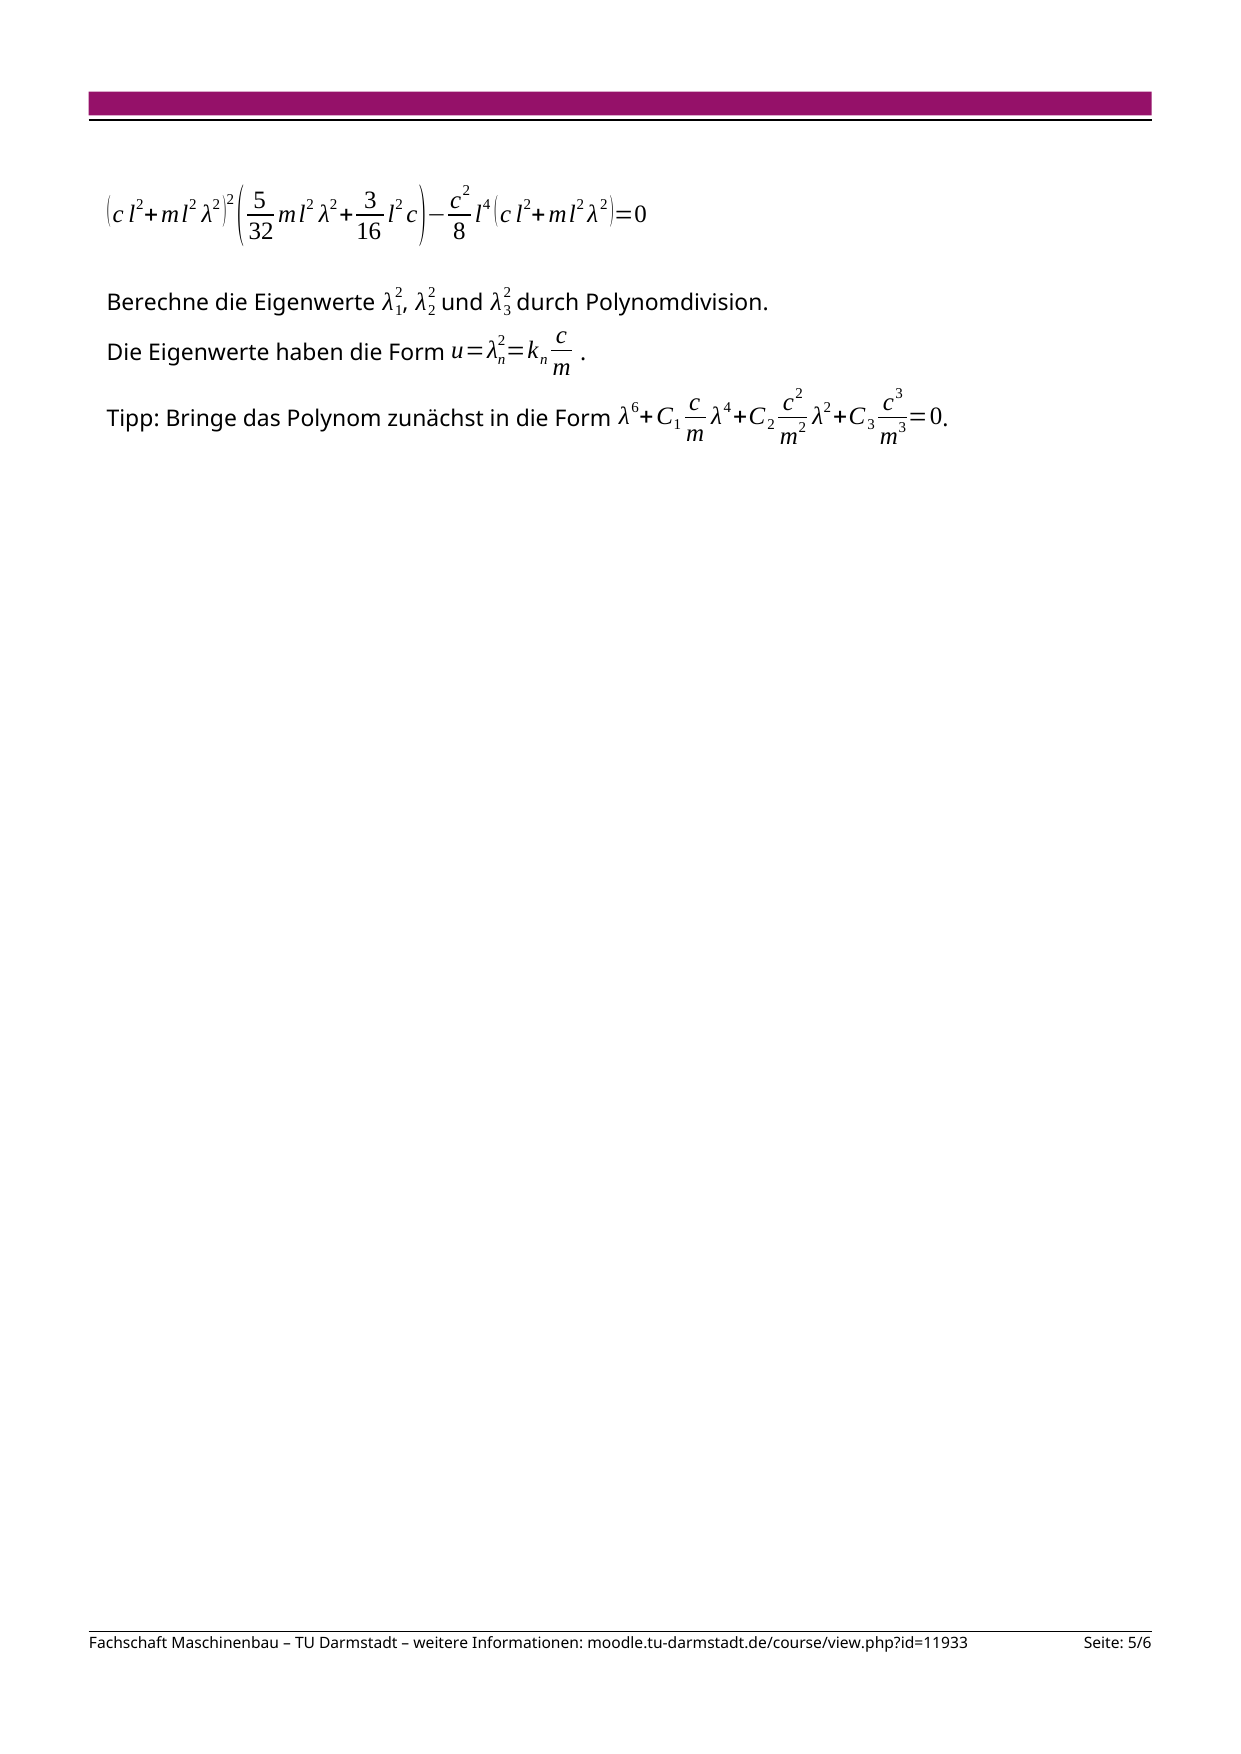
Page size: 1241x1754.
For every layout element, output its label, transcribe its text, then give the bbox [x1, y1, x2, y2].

text Die Eigenwerte haben die Form . [106, 322, 1152, 381]
text Tipp: Bringe das Polynom zunächst in die Form . [106, 384, 1152, 450]
text Berechne die Eigenwerte , und durch Polynomdivision. [106, 284, 1152, 319]
